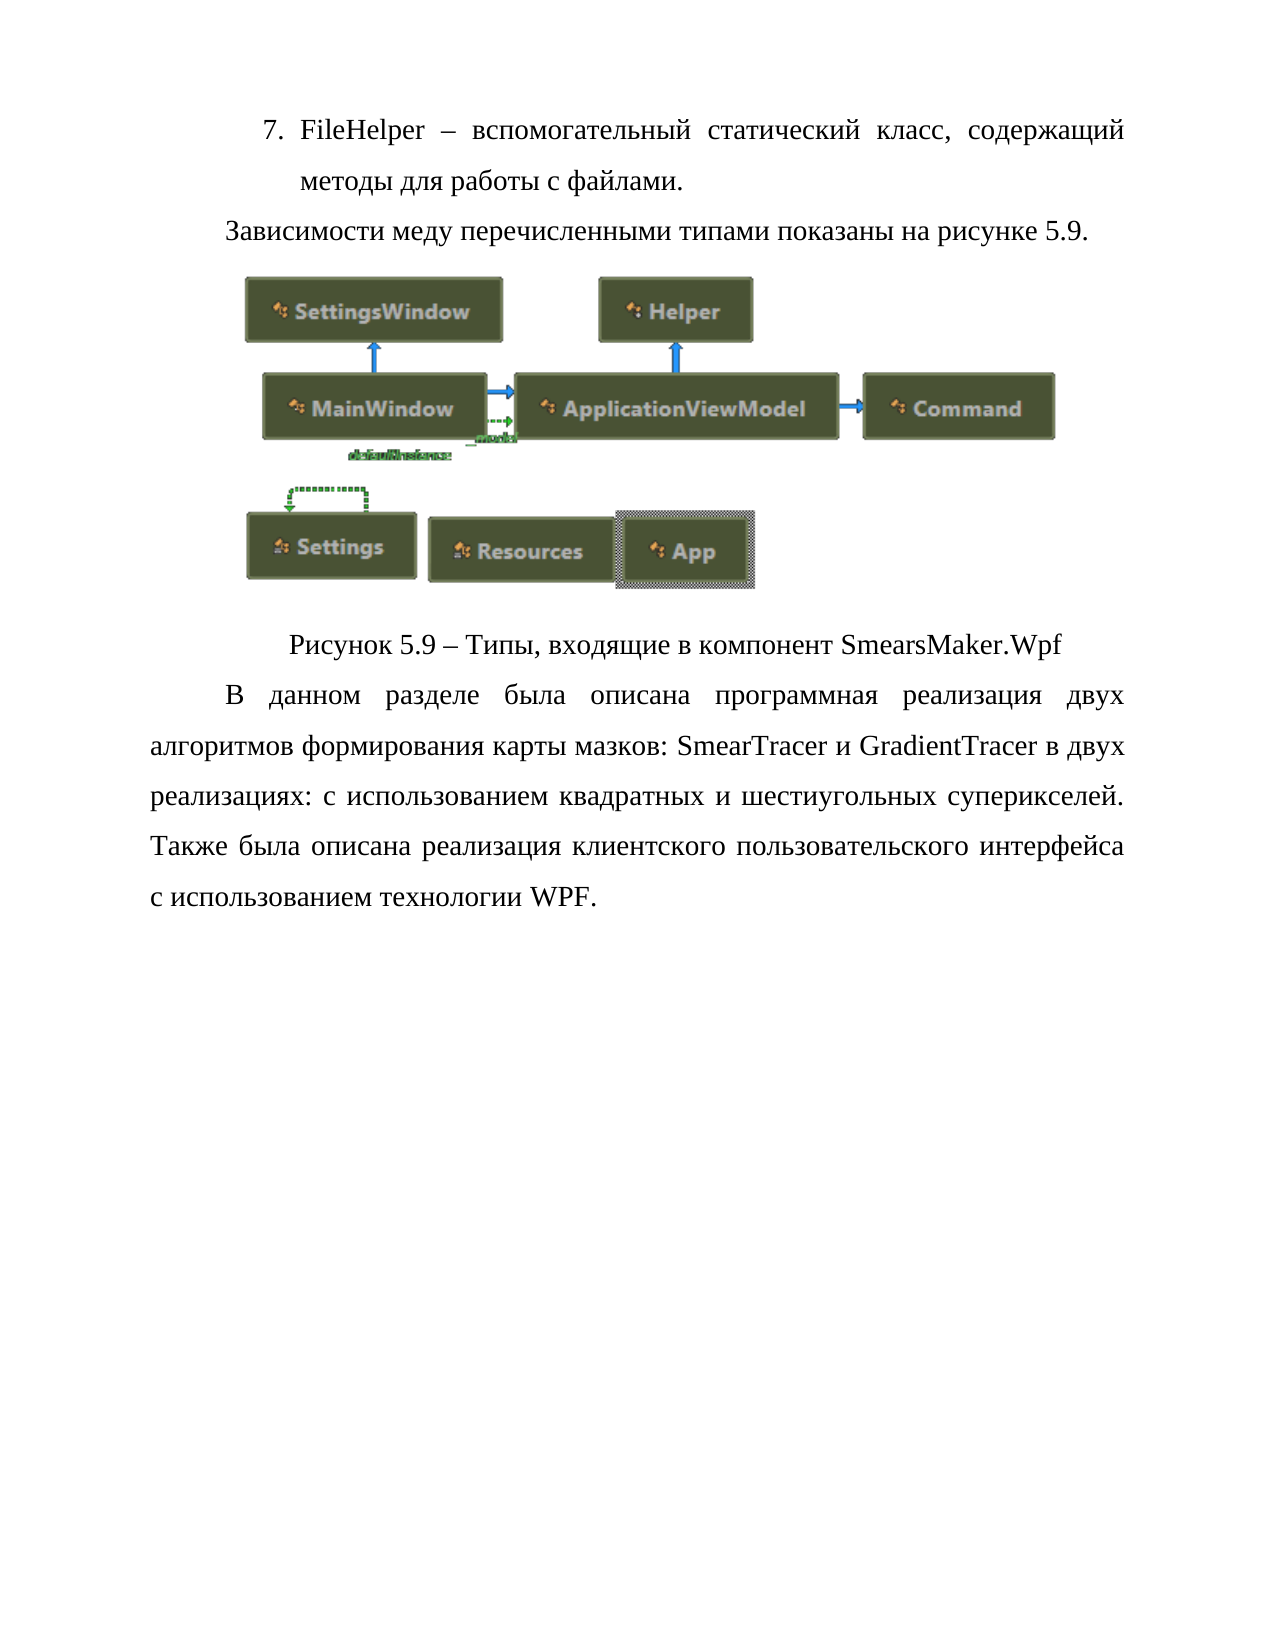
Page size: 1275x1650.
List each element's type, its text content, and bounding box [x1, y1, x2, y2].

text В данном разделе была описана программная реализация двух алгоритмов формирования карты мазков: SmearTracer и GradientTracer в двух реализациях: с использованием квадратных и шестиугольных суперикселей. Также была описана реализация клиентского пользовательского интерфейса с использованием технологии WPF. [150, 677, 1125, 912]
text Зависимости меду перечисленными типами показаны на рисунке 5.9. [150, 213, 1125, 247]
picture [225, 263, 1082, 611]
list FileHelper – вспомогательный статический класс, содержащий методы для работы с файлами. [262, 112, 1125, 196]
text Рисунок 5.9 – Типы, входящие в компонент SmearsMaker.Wpf [150, 627, 1125, 661]
